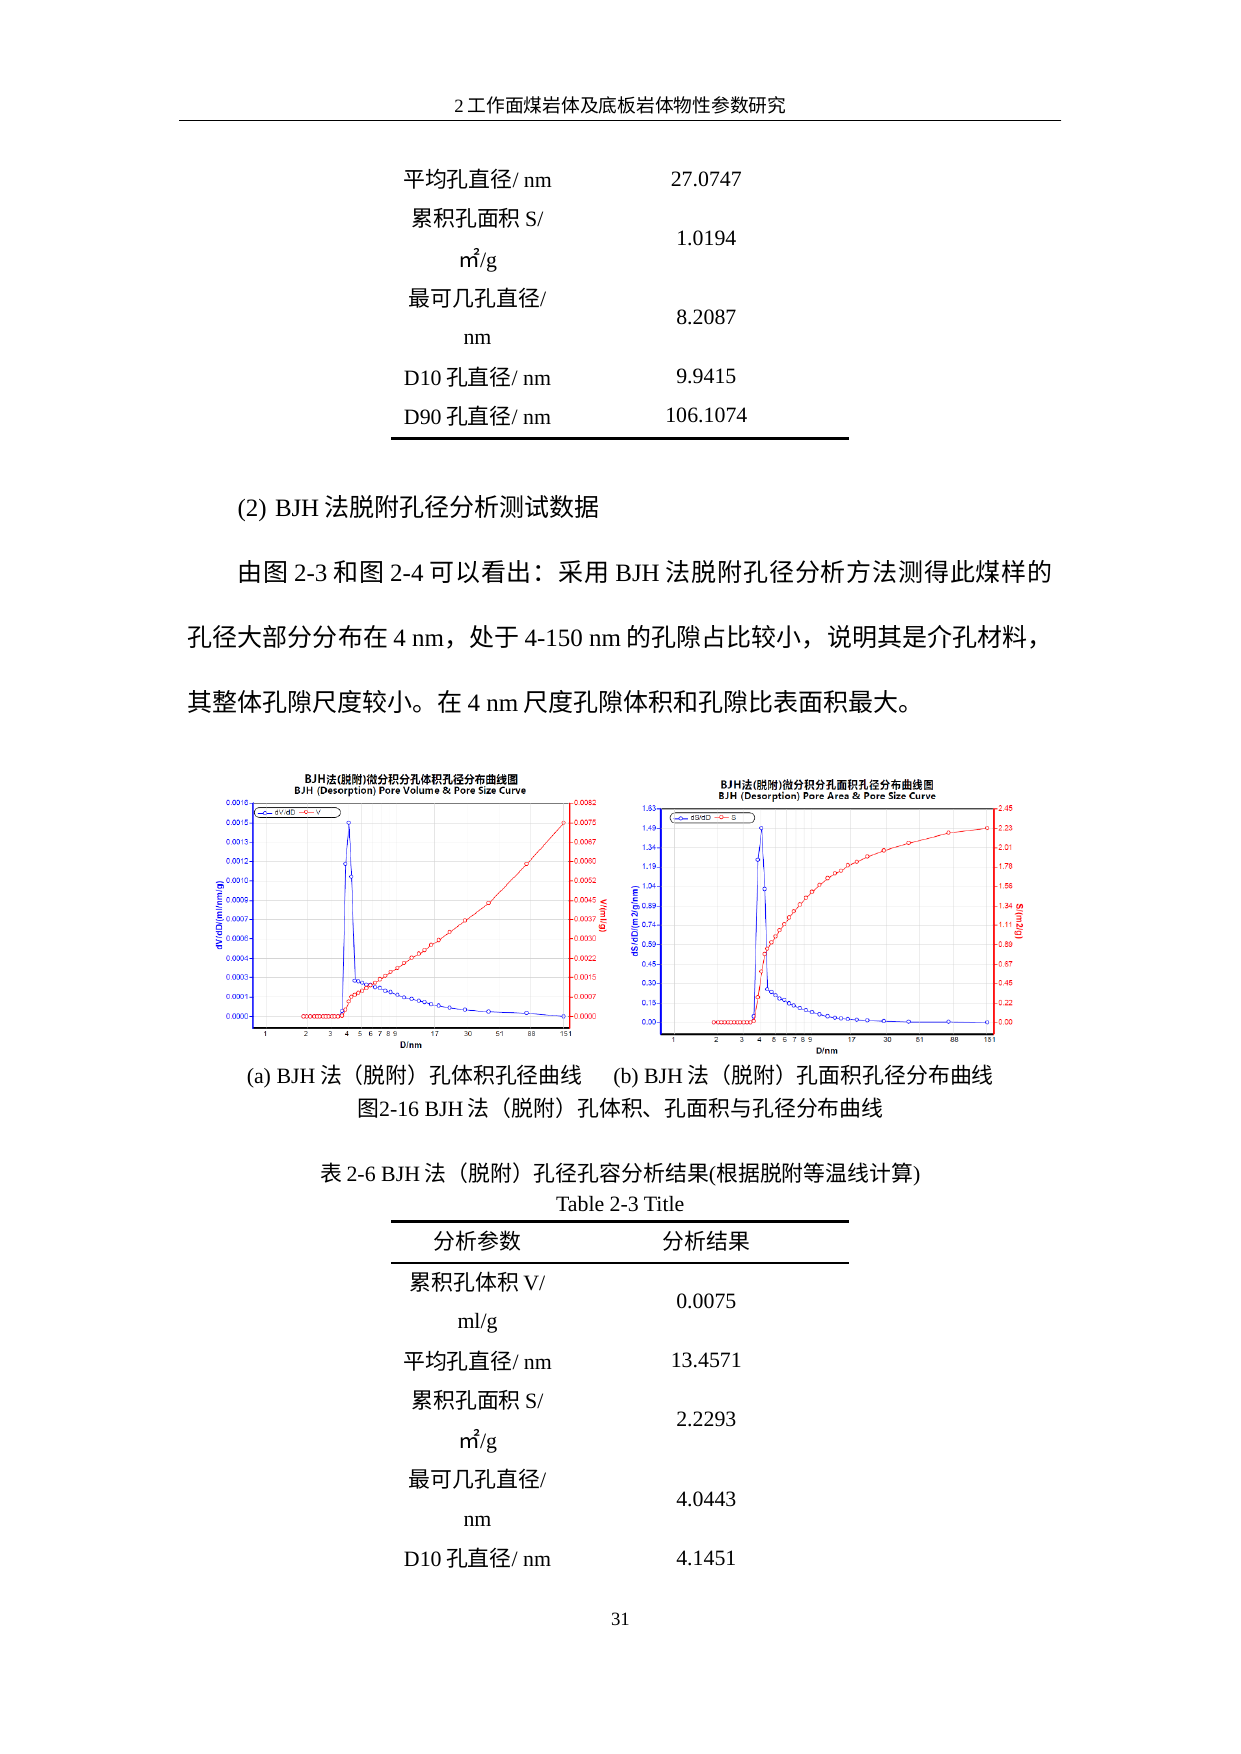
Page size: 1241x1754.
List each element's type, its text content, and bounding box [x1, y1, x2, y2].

table_cell 累积孔体积V/ ml/g [391, 1264, 563, 1343]
text 由图2-3和图2-4可以看出：采用BJH法脱附孔径分析方法测得此煤样的孔径大部分分布在4 nm，处于4-150 nm的孔隙占比较小，说明其是介孔材料，其整体孔隙尺度较小。在4 nm尺度孔隙体积和孔隙比表面积最大。 [187, 538, 1053, 733]
table_cell 平均孔直径/ nm [391, 1344, 563, 1382]
table_header 分析参数 [391, 1223, 563, 1262]
table_cell D10孔直径/ nm [391, 1541, 563, 1580]
table_cell 9.9415 [563, 360, 849, 398]
table_cell 累积孔面积S/ ㎡/g [391, 201, 563, 280]
table_cell 8.2087 [563, 280, 849, 359]
table_cell 最可几孔直径/ nm [391, 1462, 563, 1541]
text 表2-6 BJH法（脱附）孔径孔容分析结果(根据脱附等温线计算) [187, 1155, 1053, 1188]
table_cell 平均孔直径/ nm [391, 162, 563, 201]
text (a) BJH法（脱附）孔体积孔径曲线 (b) BJH法（脱附）孔面积孔径分布曲线 [187, 1058, 1053, 1090]
table_cell D90孔直径/ nm [391, 398, 563, 437]
table_cell 106.1074 [563, 398, 849, 437]
table_cell 27.0747 [563, 162, 849, 201]
table_cell 0.0075 [563, 1264, 849, 1343]
table_cell 4.1451 [563, 1541, 849, 1580]
table_cell 1.0194 [563, 201, 849, 280]
picture [206, 766, 1034, 1057]
text Table 2-3 Title [187, 1188, 1053, 1220]
table_cell 累积孔面积S/ ㎡/g [391, 1382, 563, 1462]
table_cell 最可几孔直径/ nm [391, 280, 563, 359]
table_cell 13.4571 [563, 1344, 849, 1382]
table_header 分析结果 [563, 1223, 849, 1262]
list BJH法脱附孔径分析测试数据 [237, 473, 1053, 538]
table_cell 2.2293 [563, 1382, 849, 1462]
table_cell 4.0443 [563, 1462, 849, 1541]
table_cell D10孔直径/ nm [391, 360, 563, 398]
